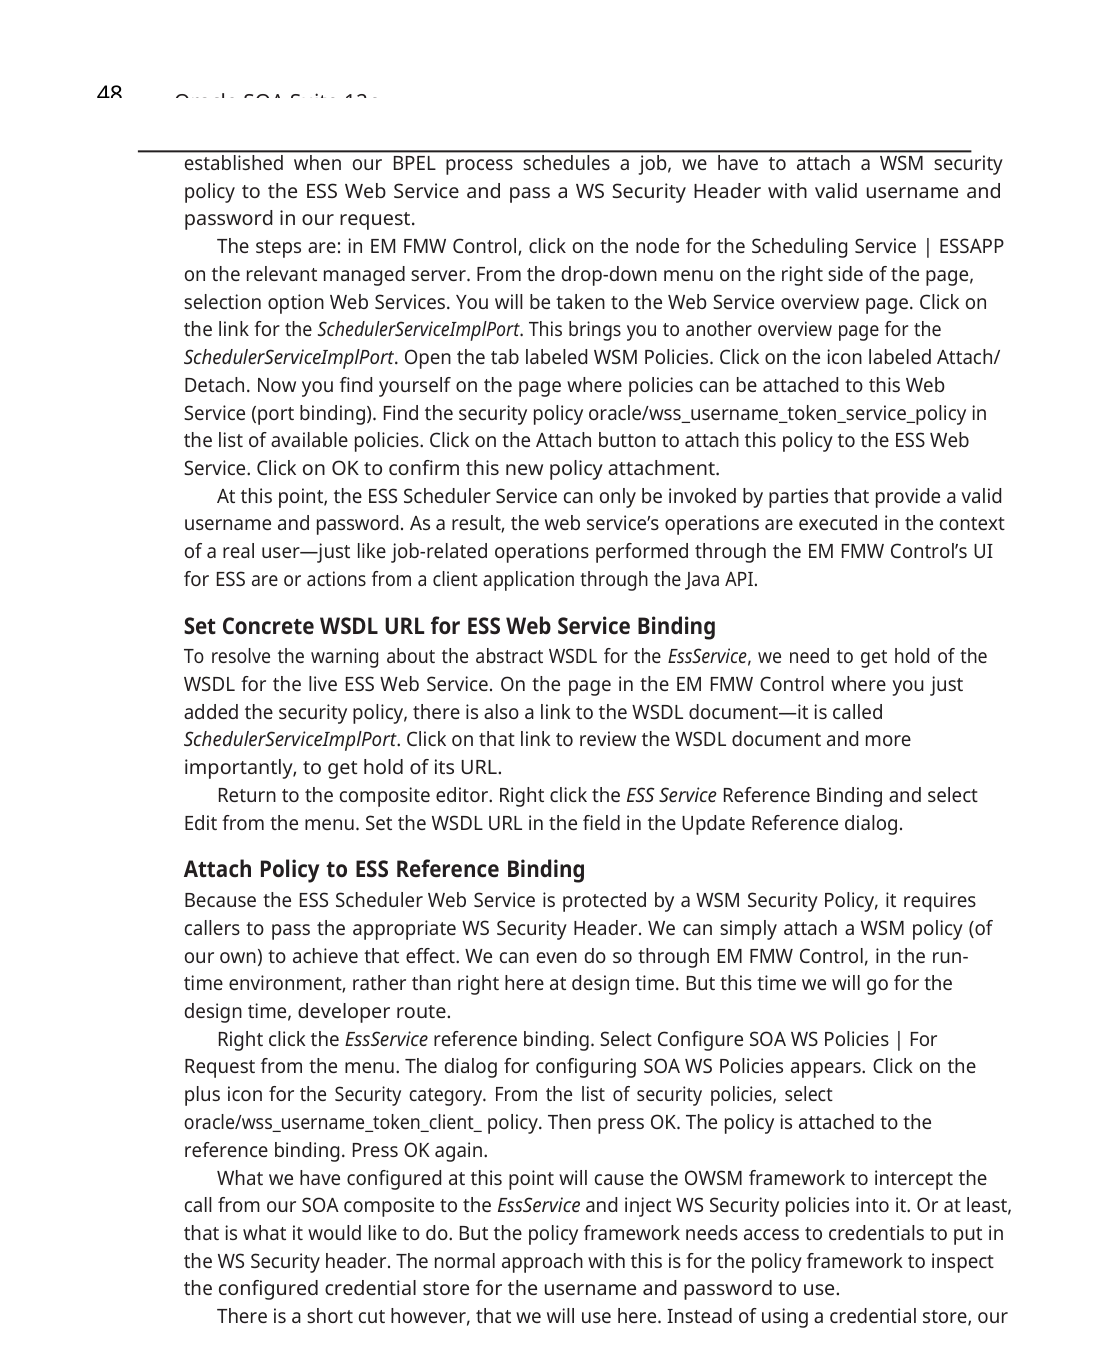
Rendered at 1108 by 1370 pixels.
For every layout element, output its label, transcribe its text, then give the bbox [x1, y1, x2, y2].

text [184, 1302, 1013, 1329]
text Return to the composite editor. Right click the ESS Service Reference Binding and select Edit from the menu. Set the WSDL URL in the field in the Update Reference dialog. [184, 781, 1000, 836]
text The steps are: in EM FMW Control, click on the node for the Scheduling Service | ESSAPP on the relevant managed server. From the drop-down menu on the right side of the page, selection option Web Services. You will be taken to the Web Service overview page. Click on the link for the SchedulerServiceImplPort. This brings you to another overview page for the SchedulerServiceImplPort. Open the tab labeled WSM Policies. Click on the icon labeled Attach/ Detach. Now you find yourself on the page where policies can be attached to this Web Service (port binding). Find the security policy oracle/wss_username_token_service_policy in the list of available policies. Click on the Attach button to attach this policy to the ESS Web Service. Click on OK to confirm this new policy attachment. [184, 232, 1008, 481]
text At this point, the ESS Scheduler Service can only be invoked by parties that provide a valid username and password. As a result, the web service’s operations are executed in the context of a real user—just like job-related operations performed through the EM FMW Control’s UI for ESS are or actions from a client application through the Java API. [184, 482, 1011, 592]
text To resolve the warning about the abstract WSDL for the EssService, we need to get hold of the WSDL for the live ESS Web Service. On the page in the EM FMW Control where you just added the security policy, there is also a link to the WSDL document—it is called SchedulerServiceImplPort. Click on that link to review the WSDL document and more importantly, to get hold of its URL. [184, 643, 1012, 780]
text Because the ESS Scheduler Web Service is protected by a WSM Security Policy, it requires callers to pass the appropriate WS Security Header. We can simply attach a WSM policy (of our own) to achieve that effect. We can even do so through EM FMW Control, in the run-time environment, rather than right here at design time. But this time we will go for the design time, developer route. [184, 886, 1007, 1024]
text Right click the EssService reference binding. Select Configure SOA WS Policies | For Request from the menu. The dialog for configuring SOA WS Policies appears. Click on the plus icon for the Security category. From the list of security policies, select oracle/wss_username_token_client_ policy. Then press OK. The policy is attached to the reference binding. Press OK again. [184, 1025, 1012, 1163]
subtitle Attach Policy to ESS Reference Binding [184, 853, 1107, 884]
text What we have configured at this point will cause the OWSM framework to intercept the call from our SOA composite to the EssService and inject WS Security policies into it. Or at least, that is what it would like to do. But the policy framework needs access to credentials to put in the WS Security header. The normal approach with this is for the policy framework to inspect the configured credential store for the username and password to use. [184, 1164, 1018, 1302]
subtitle Set Concrete WSDL URL for ESS Web Service Binding [184, 610, 1107, 641]
text established when our BPEL process schedules a job, we have to attach a WSM security policy to the ESS Web Service and pass a WS Security Header with valid username and password in our request. [184, 149, 1004, 232]
